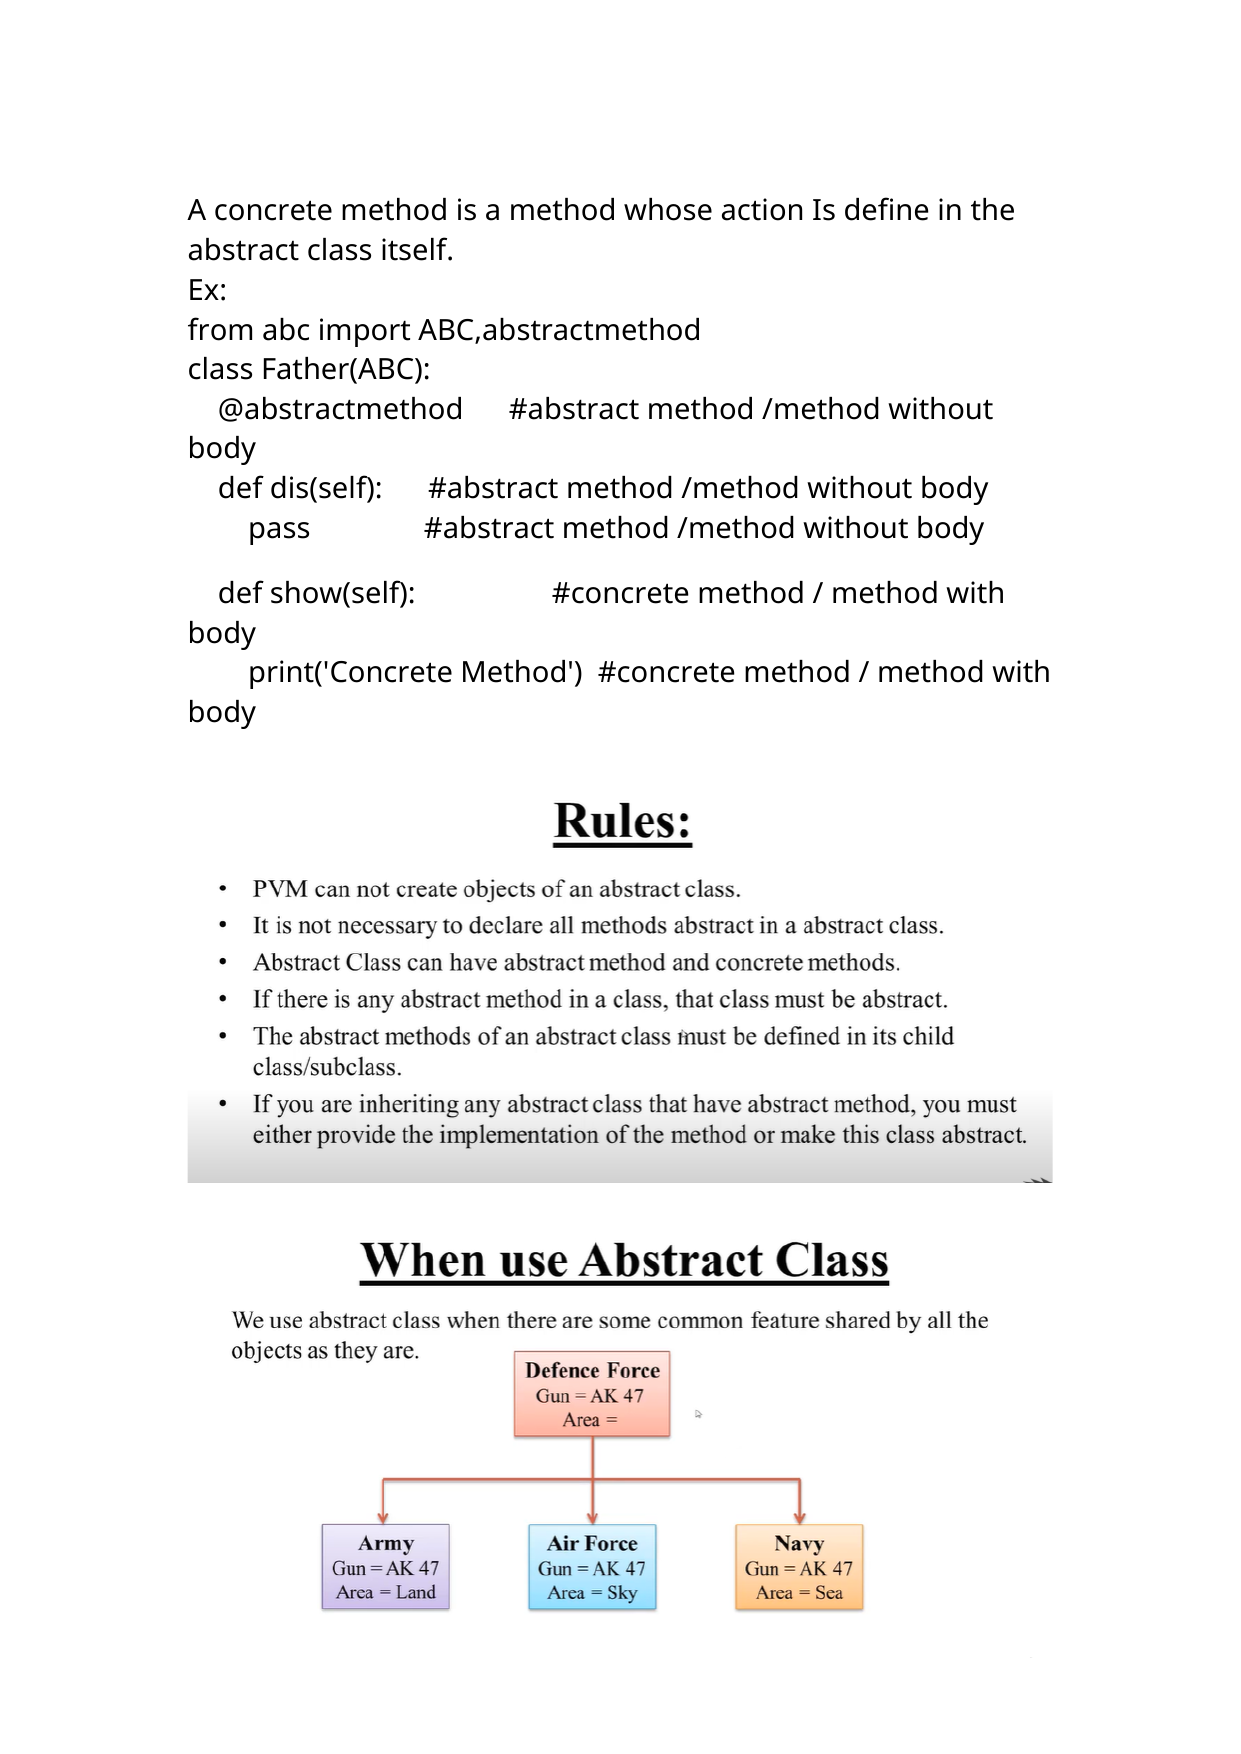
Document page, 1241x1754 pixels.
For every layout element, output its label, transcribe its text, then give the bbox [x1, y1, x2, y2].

text from abc import ABC,abstractmethod [187, 309, 1053, 348]
text def dis(self): #abstract method /method without body [187, 467, 1053, 507]
text @abstractmethod #abstract method /method without body [187, 388, 1053, 467]
text class Father(ABC): [187, 348, 1053, 388]
text Ex: [187, 269, 1053, 309]
text pass #abstract method /method without body [187, 507, 1053, 547]
text print('Concrete Method') #concrete method / method with body [187, 652, 1053, 731]
picture [187, 1212, 1053, 1658]
text A concrete method is a method whose action Is define in the abstract class itself. [187, 190, 1053, 269]
picture [187, 756, 1053, 1183]
text def show(self): #concrete method / method with body [187, 572, 1053, 652]
